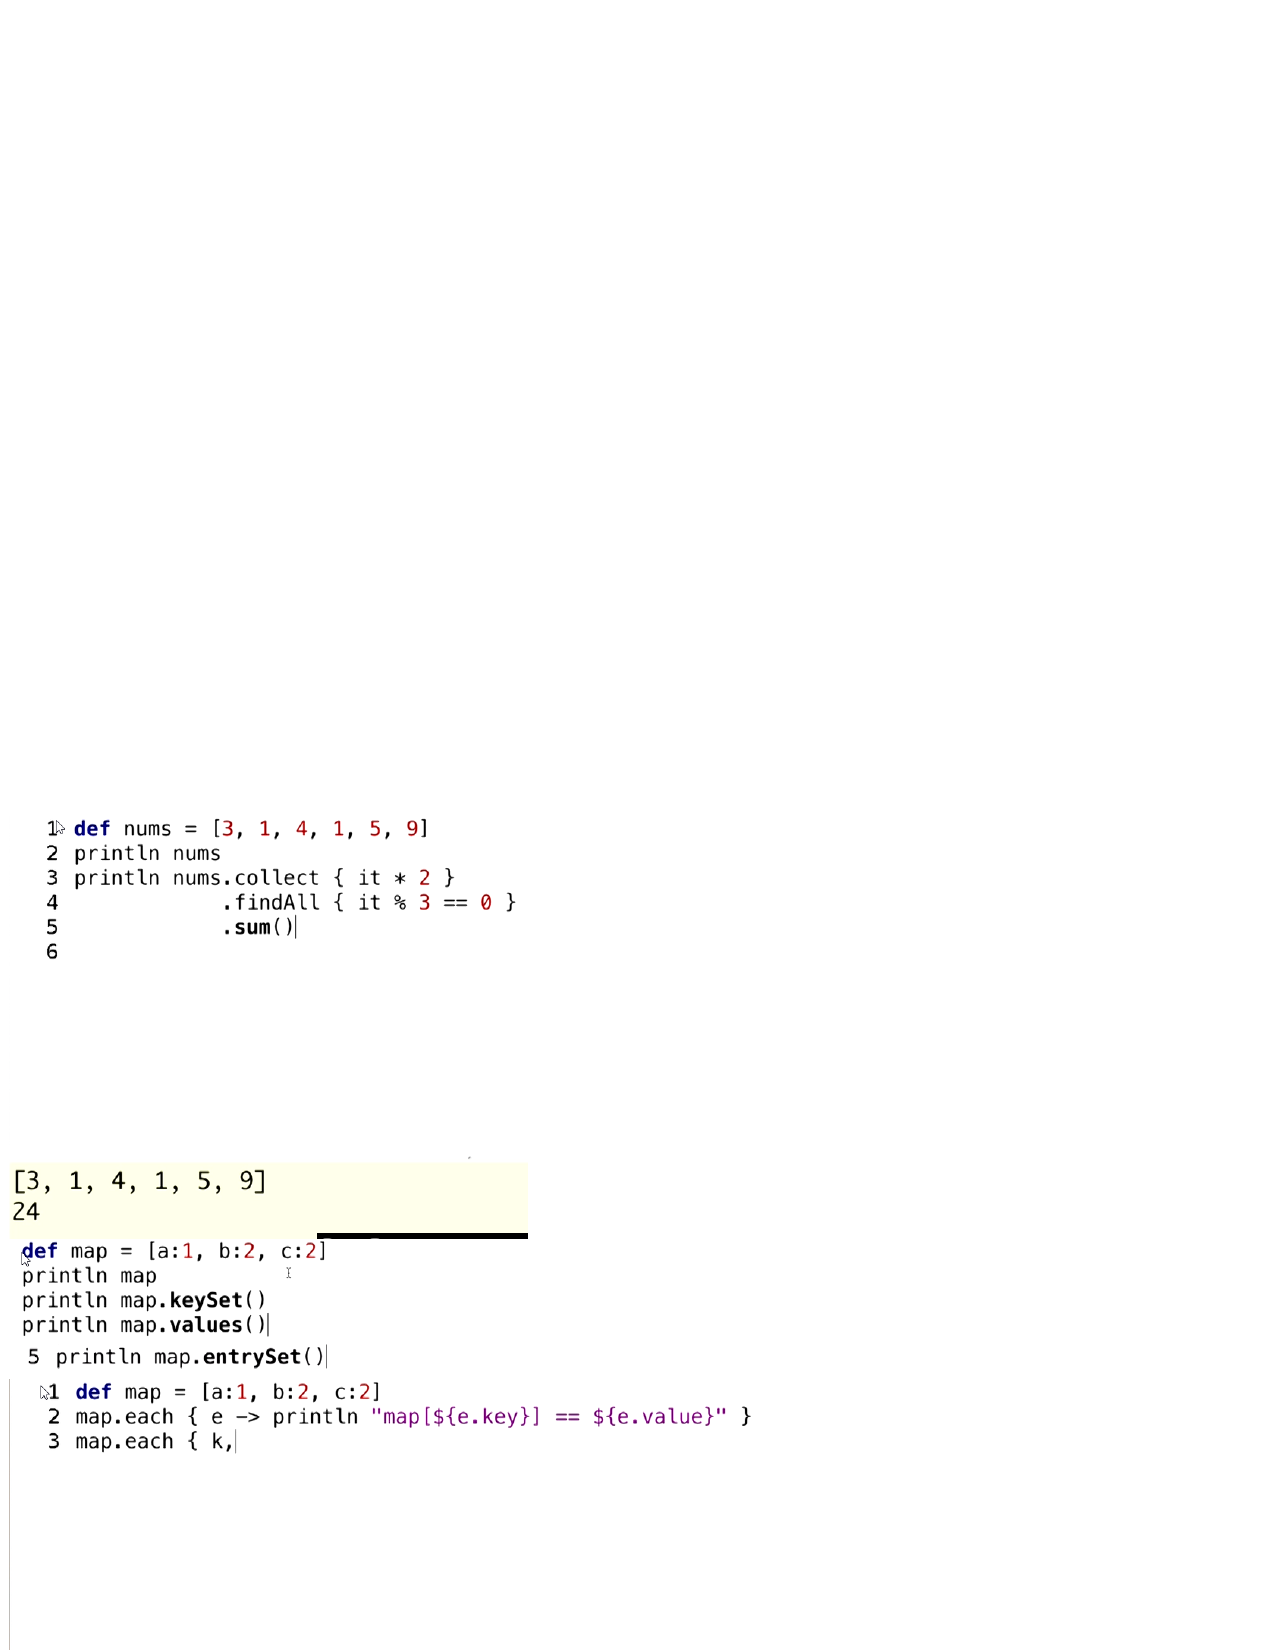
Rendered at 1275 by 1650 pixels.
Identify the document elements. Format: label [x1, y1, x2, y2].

picture [9, 816, 785, 1650]
